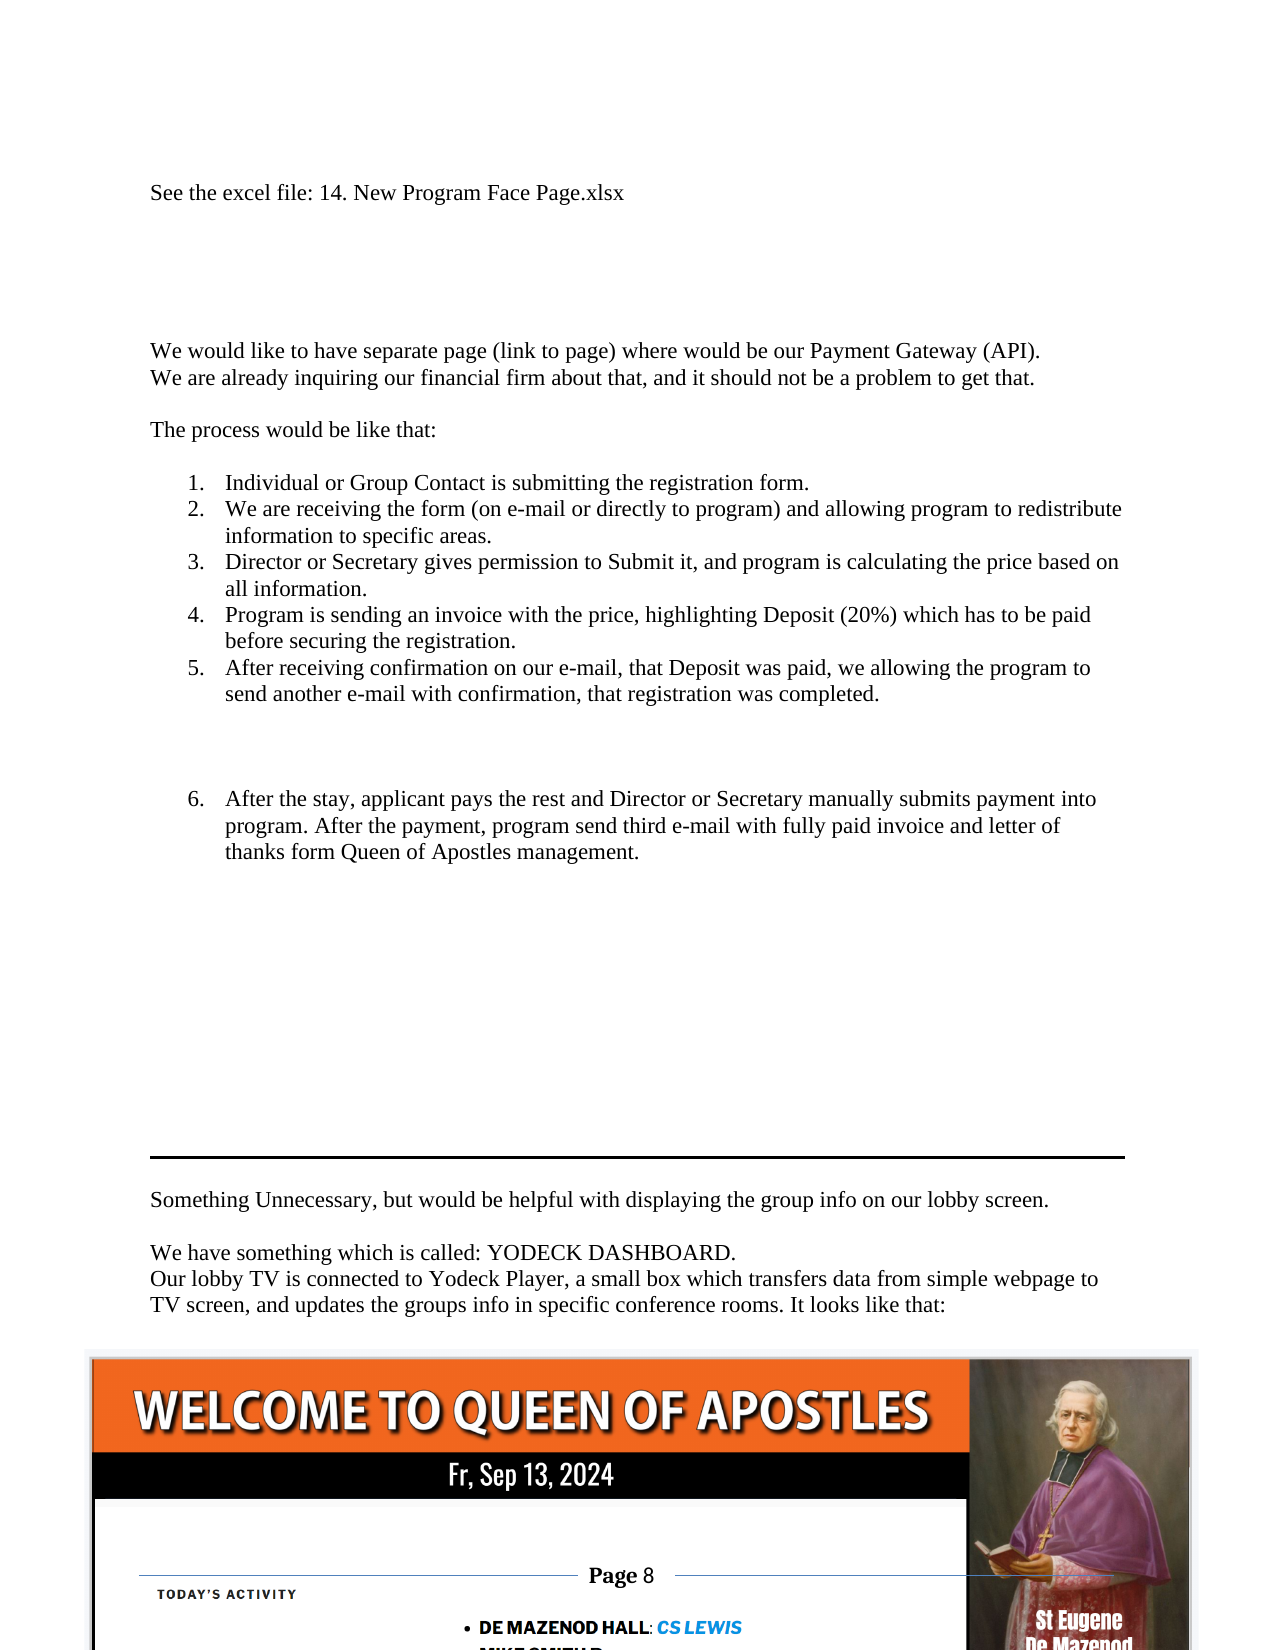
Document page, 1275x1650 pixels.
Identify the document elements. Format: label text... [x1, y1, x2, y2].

text We would like to have separate page (link to page) where would be our Payment Gateway (API). [150, 337, 1125, 364]
text Our lobby TV is connected to Yodeck Player, a small box which transfers data from simple webpage to TV screen, and updates the groups info in specific conference rooms. It looks like that: [150, 1265, 1125, 1318]
list Director or Secretary gives permission to Submit it, and program is calculating the price based on all information. [187, 548, 1125, 601]
text We have something which is called: YODECK DASHBOARD. [150, 1239, 1125, 1265]
list Individual or Group Contact is submitting the registration form. [187, 469, 1125, 496]
list After receiving confirmation on our e-mail, that Deposit was paid, we allowing the program to send another e-mail with confirmation, that registration was completed. [187, 654, 1125, 706]
list We are receiving the form (on e-mail or directly to program) and allowing program to redistribute information to specific areas. [187, 496, 1125, 548]
text We are already inquiring our financial firm about that, and it should not be a problem to get that. [150, 364, 1125, 390]
text See the excel file: 14. New Program Face Page.xlsx [150, 179, 1125, 206]
list Program is sending an invoice with the price, highlighting Deposit (20%) which has to be paid before securing the registration. [187, 601, 1125, 654]
text The process would be like that: [150, 416, 1125, 443]
list After the stay, applicant pays the rest and Director or Secretary manually submits payment into program. After the payment, program send third e-mail with fully paid invoice and letter of thanks form Queen of Apostles management. [187, 785, 1125, 864]
text Something Unnecessary, but would be helpful with displaying the group info on our lobby screen. [150, 1186, 1125, 1212]
picture [84, 1349, 1199, 1650]
